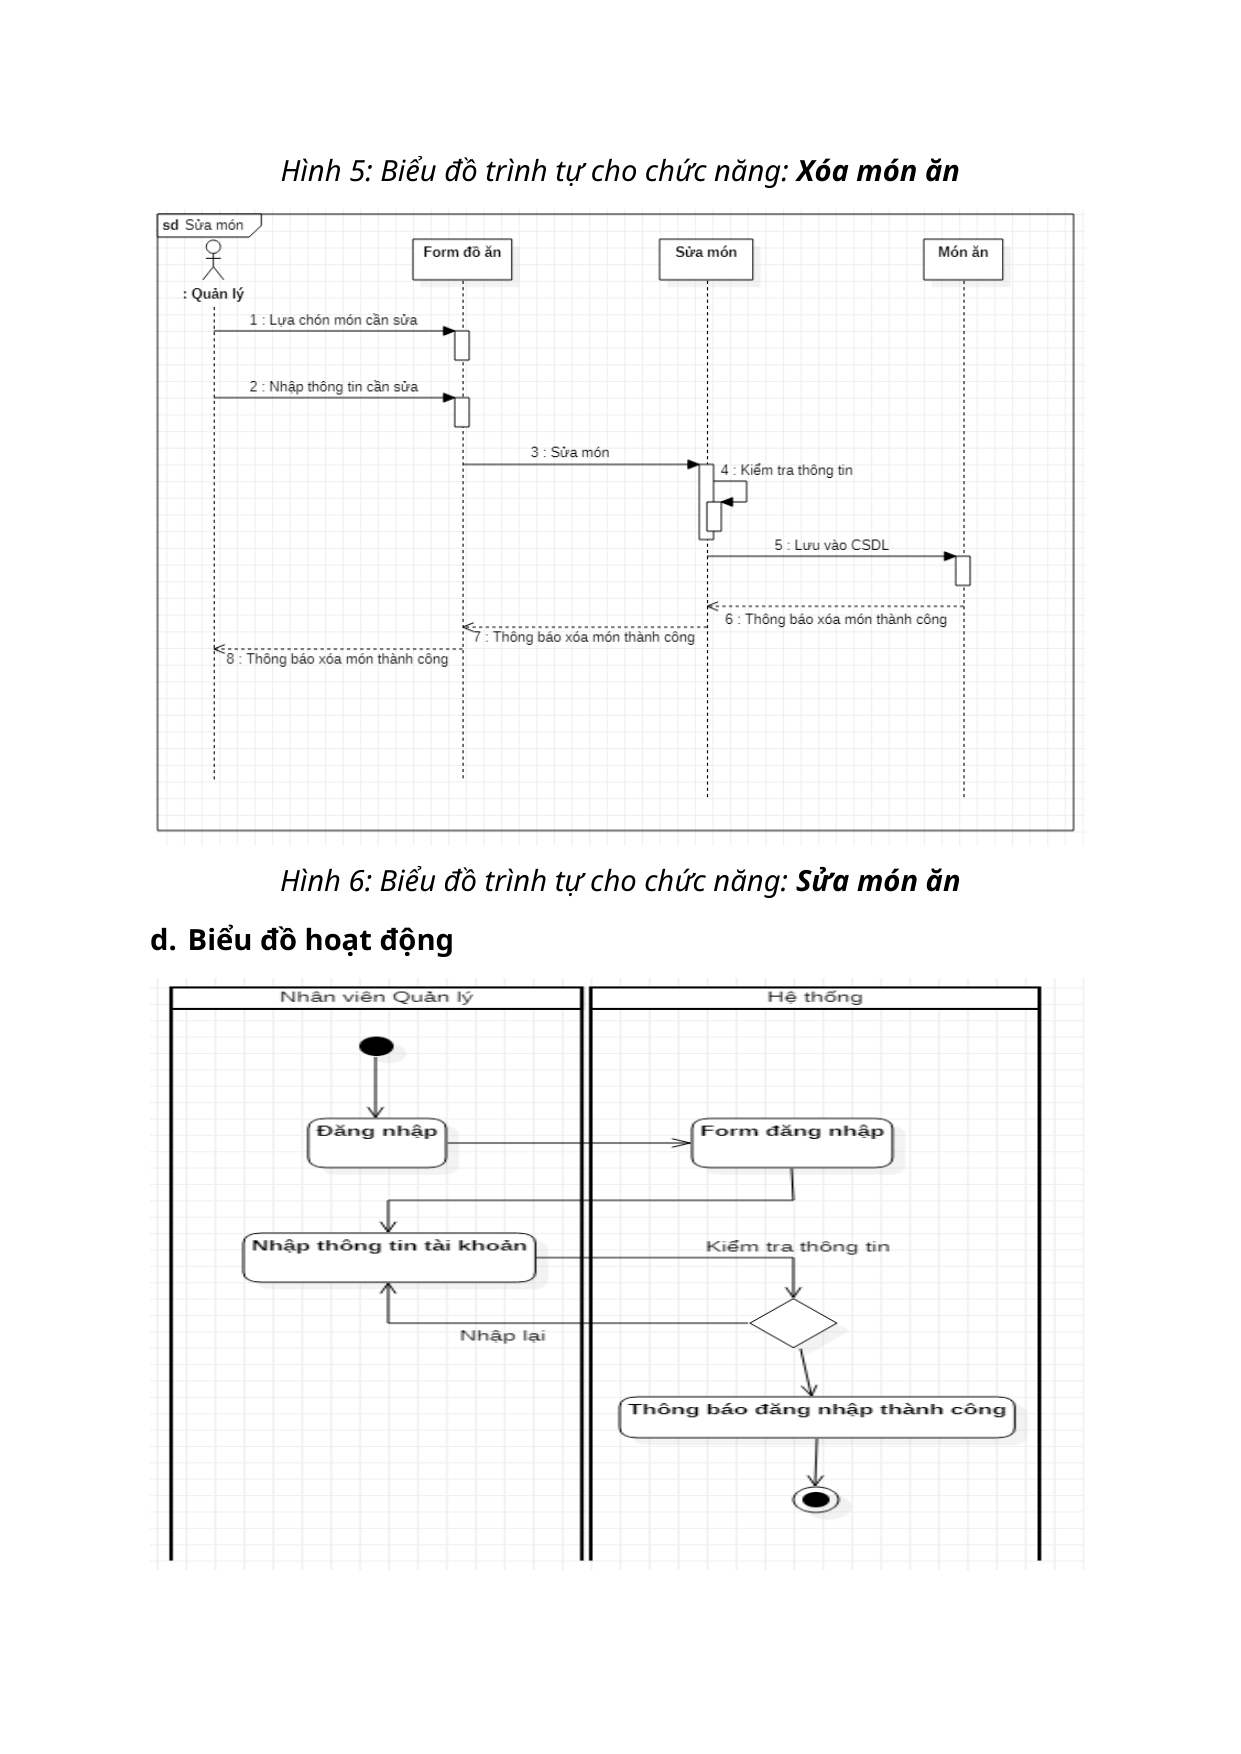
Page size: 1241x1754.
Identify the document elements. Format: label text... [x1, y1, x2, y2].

picture [150, 978, 1085, 1570]
text Hình 5: Biểu đồ trình tự cho chức năng: Xóa món ăn [150, 150, 1090, 190]
picture [154, 209, 1086, 846]
text Hình 6: Biểu đồ trình tự cho chức năng: Sửa món ăn [150, 860, 1090, 899]
list Biểu đồ hoạt động [150, 919, 1090, 959]
